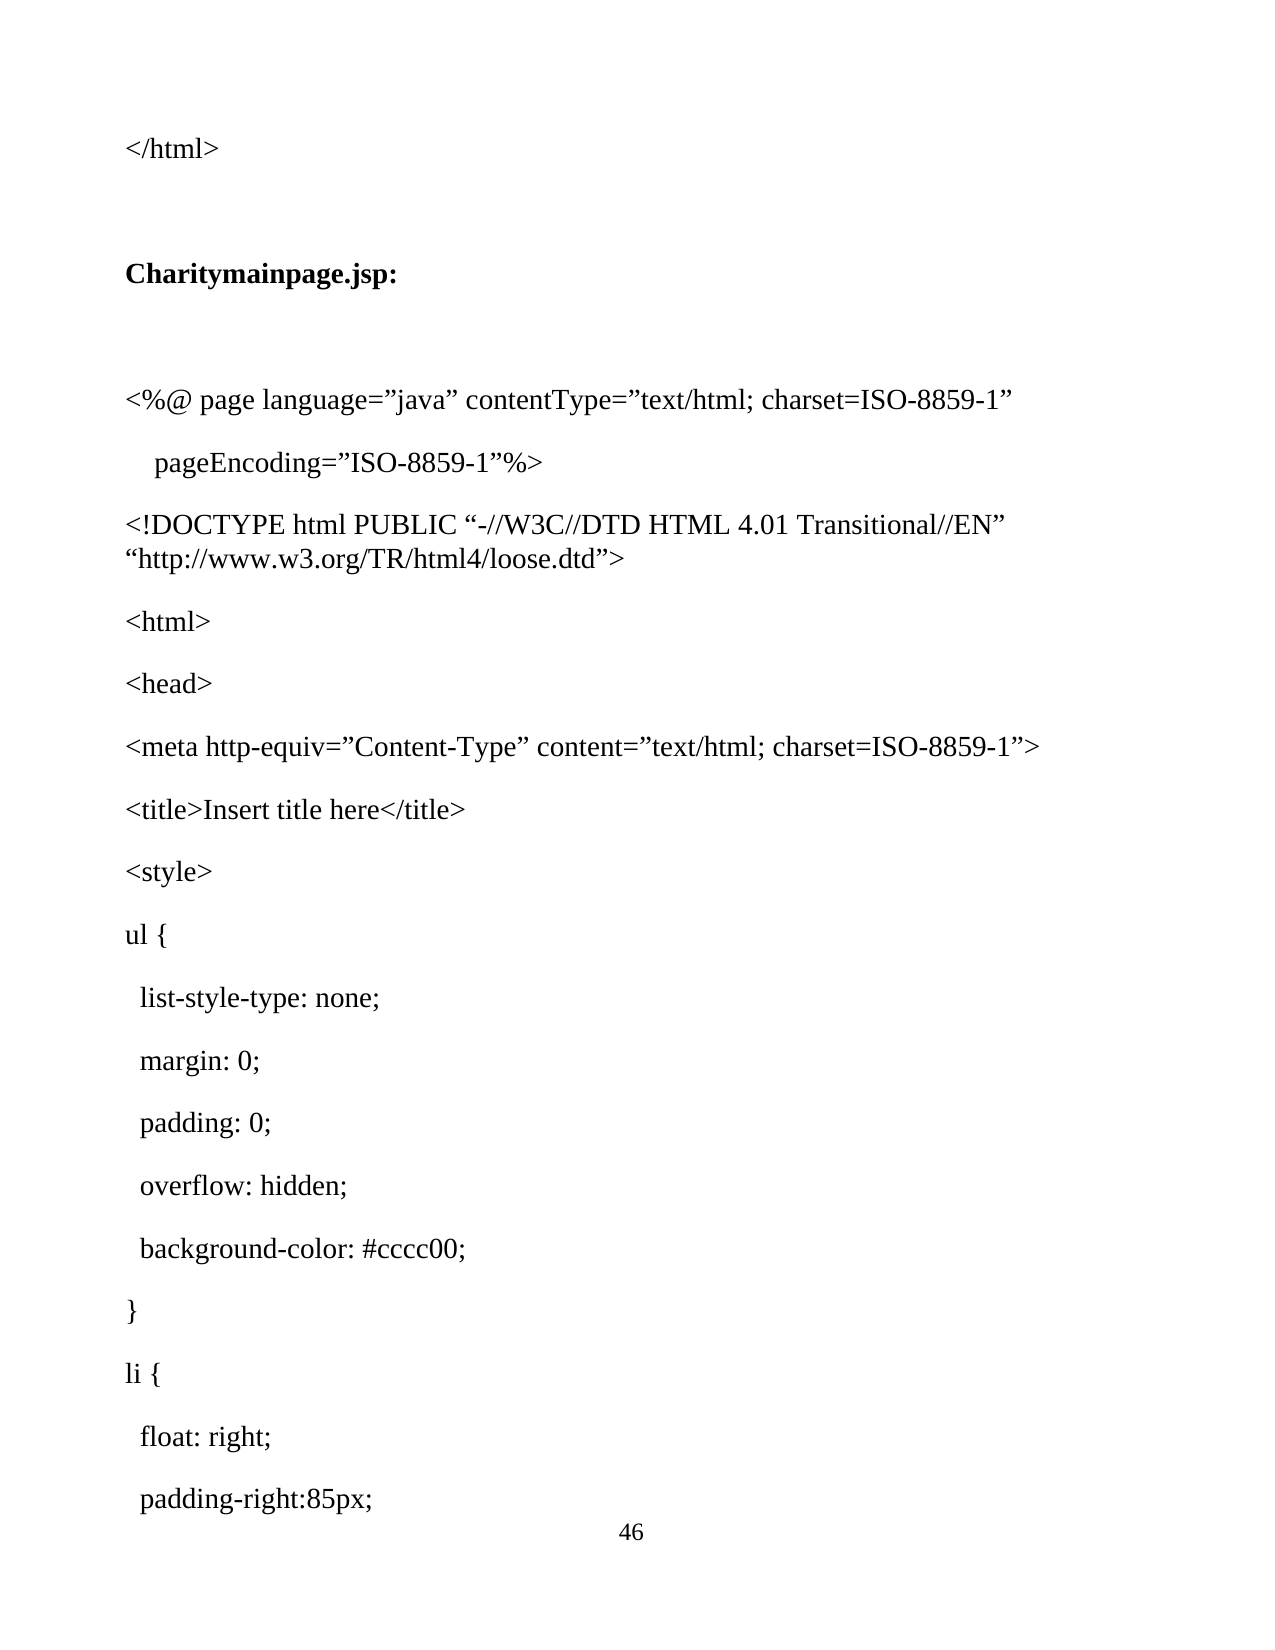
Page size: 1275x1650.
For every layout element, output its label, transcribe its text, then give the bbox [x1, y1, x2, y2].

text margin: 0; [125, 1043, 1137, 1076]
text overflow: hidden; [125, 1168, 1137, 1202]
text background-color: #cccc00; [125, 1231, 1137, 1264]
text padding-right:85px; [125, 1482, 1137, 1515]
text </html> [125, 131, 1137, 165]
text <html> [125, 604, 1137, 637]
text Charitymainpage.jsp: [125, 257, 1137, 290]
text li { [125, 1356, 1137, 1390]
text <!DOCTYPE html PUBLIC “-//W3C//DTD HTML 4.01 Transitional//EN” “http://www.w3.org/TR/html4/loose.dtd”> [125, 507, 1137, 574]
text float: right; [125, 1419, 1137, 1452]
text <head> [125, 666, 1137, 700]
text pageEncoding=”ISO-8859-1”%> [125, 445, 1137, 478]
text <%@ page language=”java” contentType=”text/html; charset=ISO-8859-1” [125, 382, 1137, 416]
text <meta http-equiv=”Content-Type” content=”text/html; charset=ISO-8859-1”> [125, 729, 1137, 763]
text padding: 0; [125, 1105, 1137, 1139]
text list-style-type: none; [125, 980, 1137, 1013]
text <title>Insert title here</title> [125, 792, 1137, 825]
text ul { [125, 917, 1137, 951]
text } [125, 1293, 1137, 1327]
text <style> [125, 854, 1137, 888]
